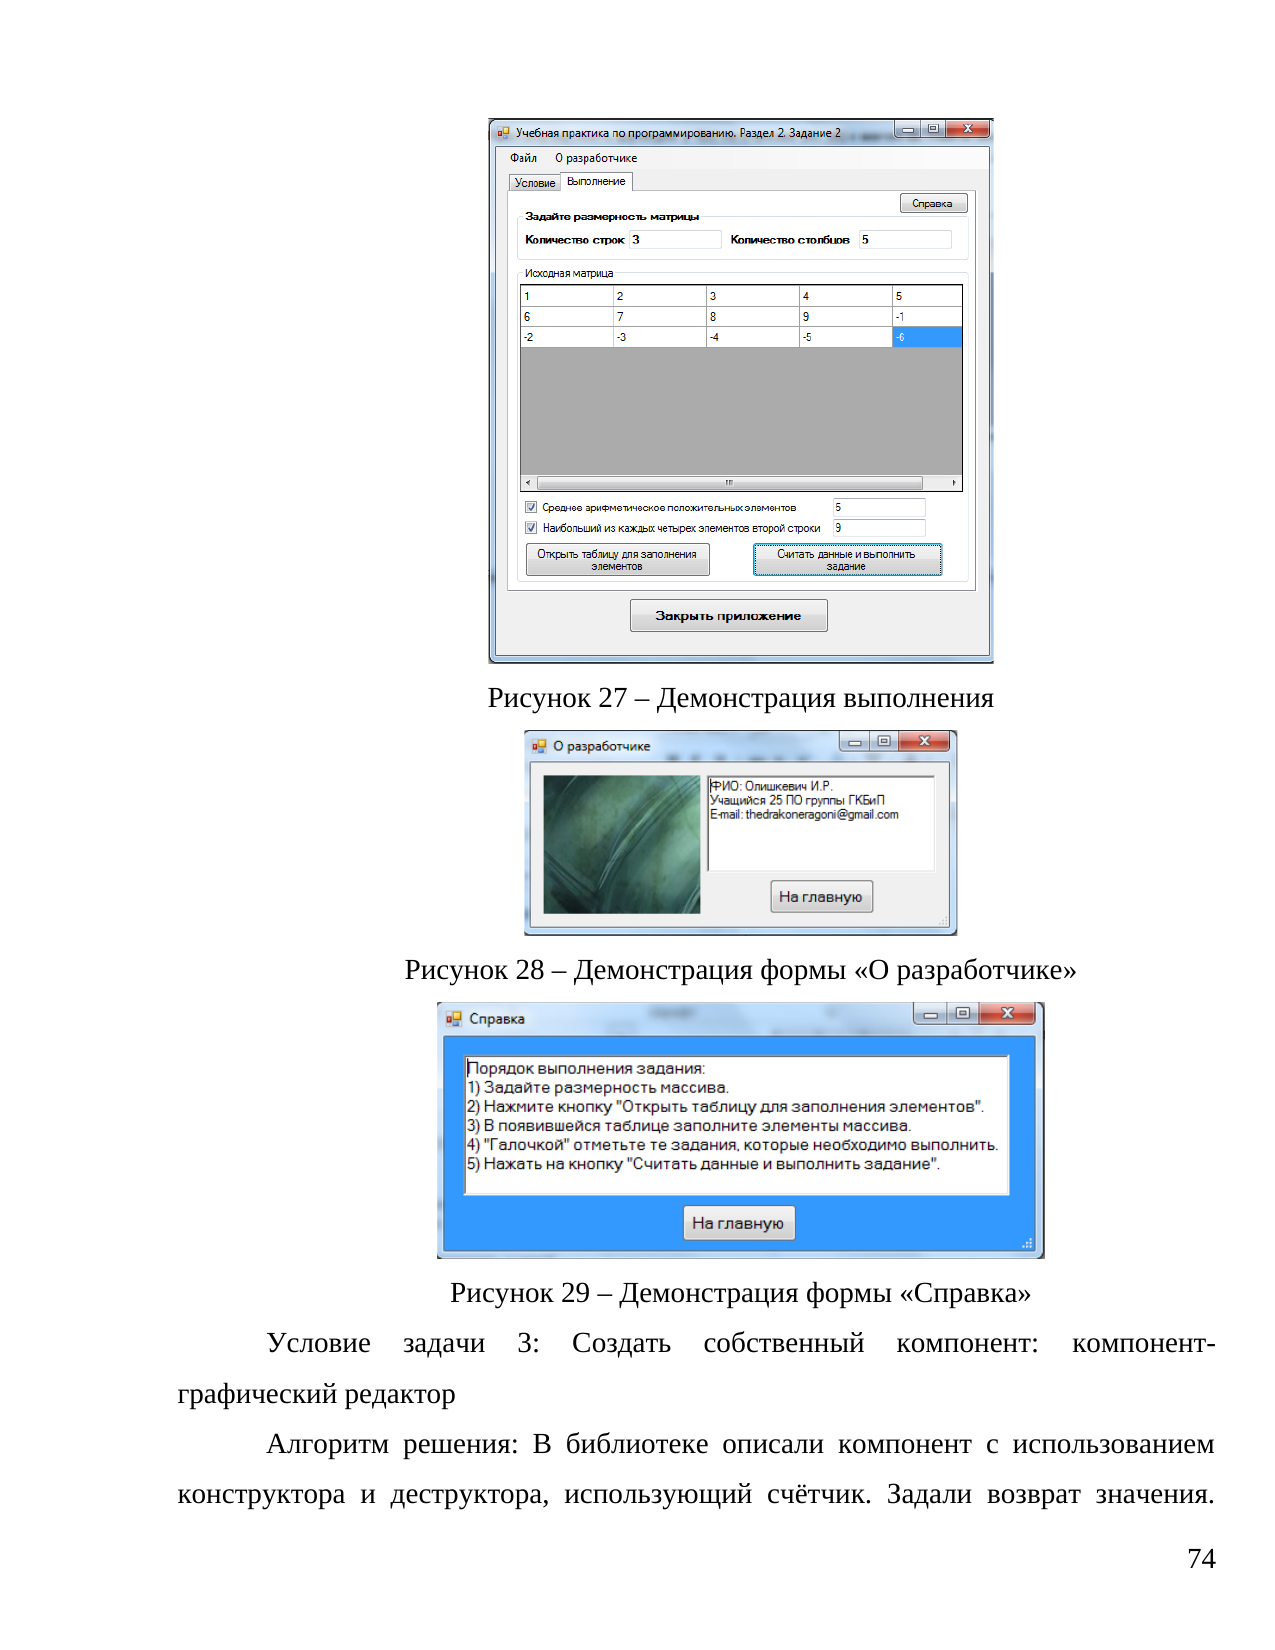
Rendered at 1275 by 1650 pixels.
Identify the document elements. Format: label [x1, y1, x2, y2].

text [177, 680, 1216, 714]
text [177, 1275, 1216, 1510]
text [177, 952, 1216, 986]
picture [524, 730, 958, 936]
picture [437, 1002, 1045, 1259]
picture [488, 118, 994, 664]
